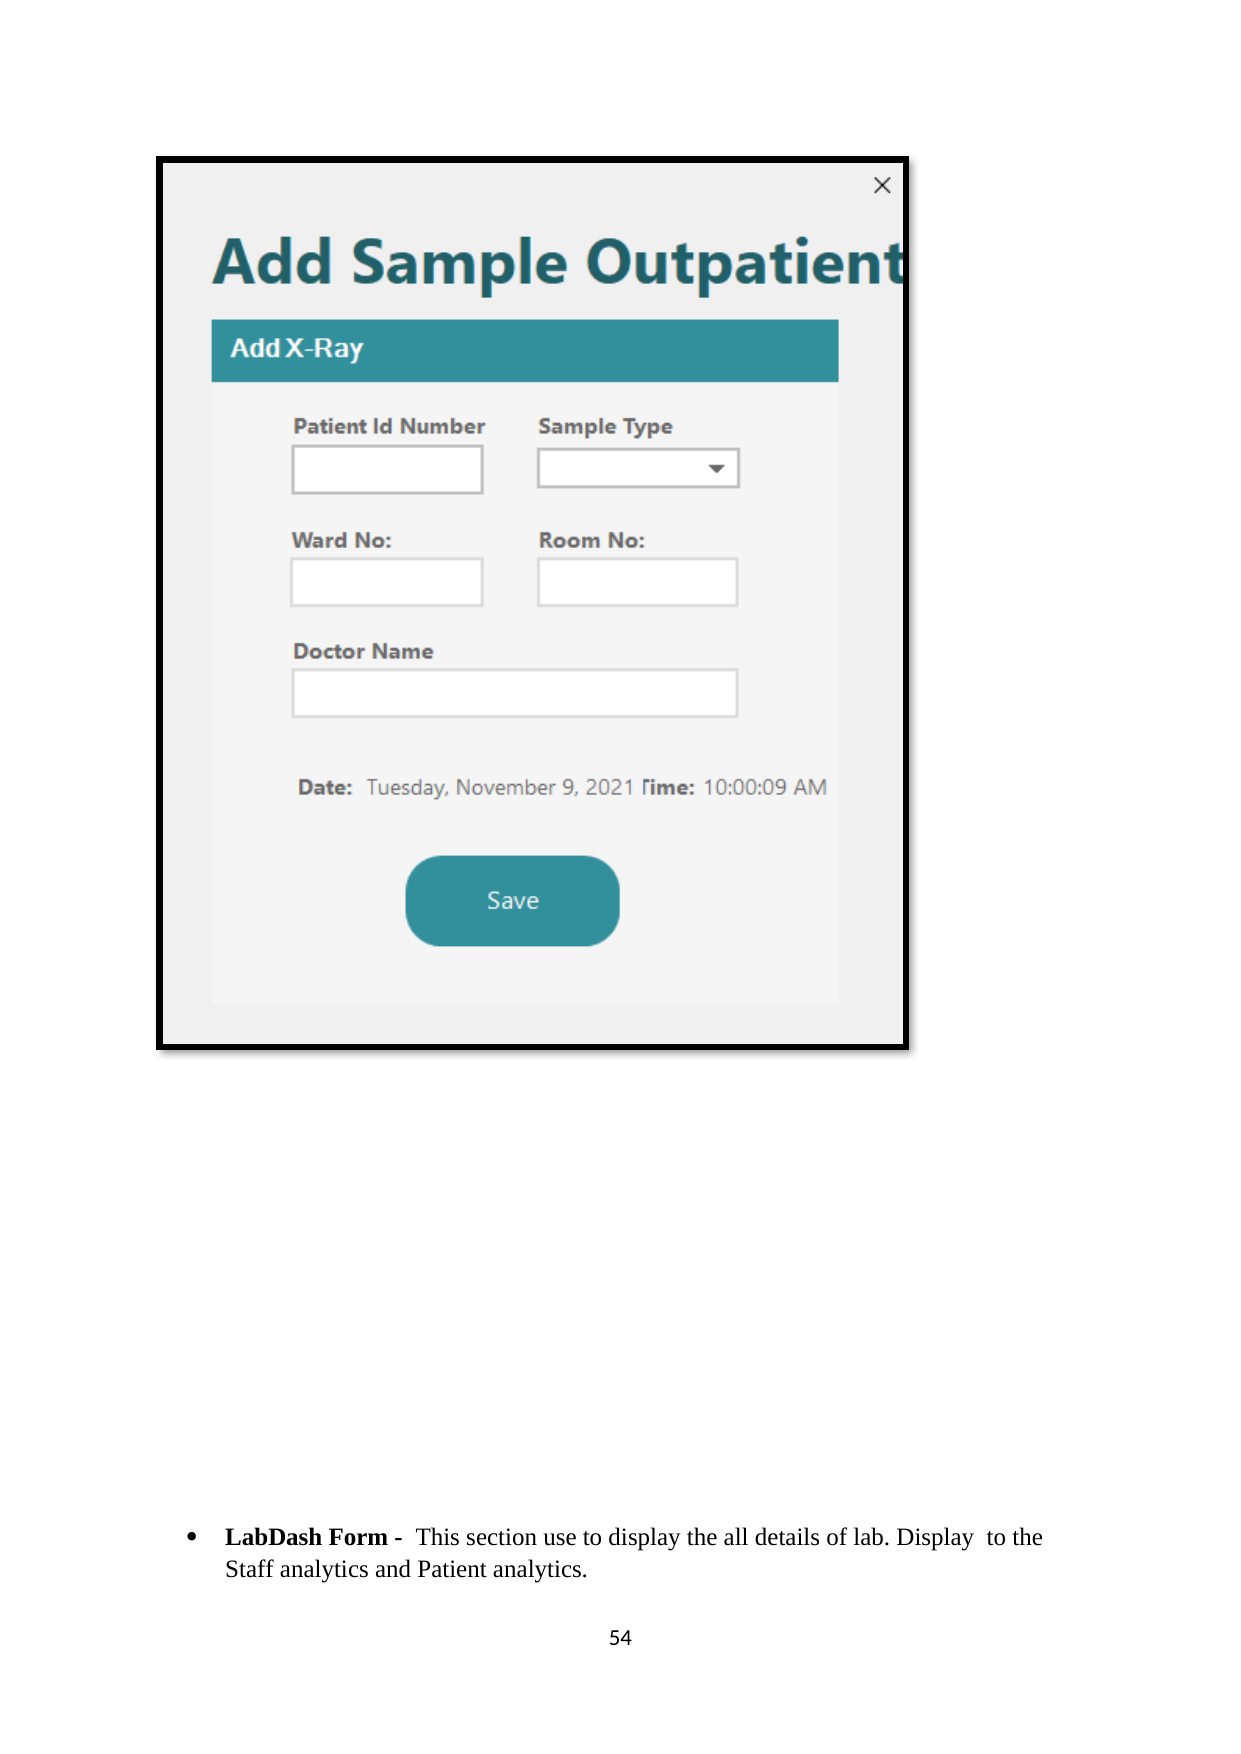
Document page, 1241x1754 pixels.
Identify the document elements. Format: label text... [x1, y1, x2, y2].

picture [163, 163, 903, 1044]
list LabDash Form - This section use to display the all details of lab. Display to the Staff analytics and Patient analytics. [187, 1522, 1090, 1583]
